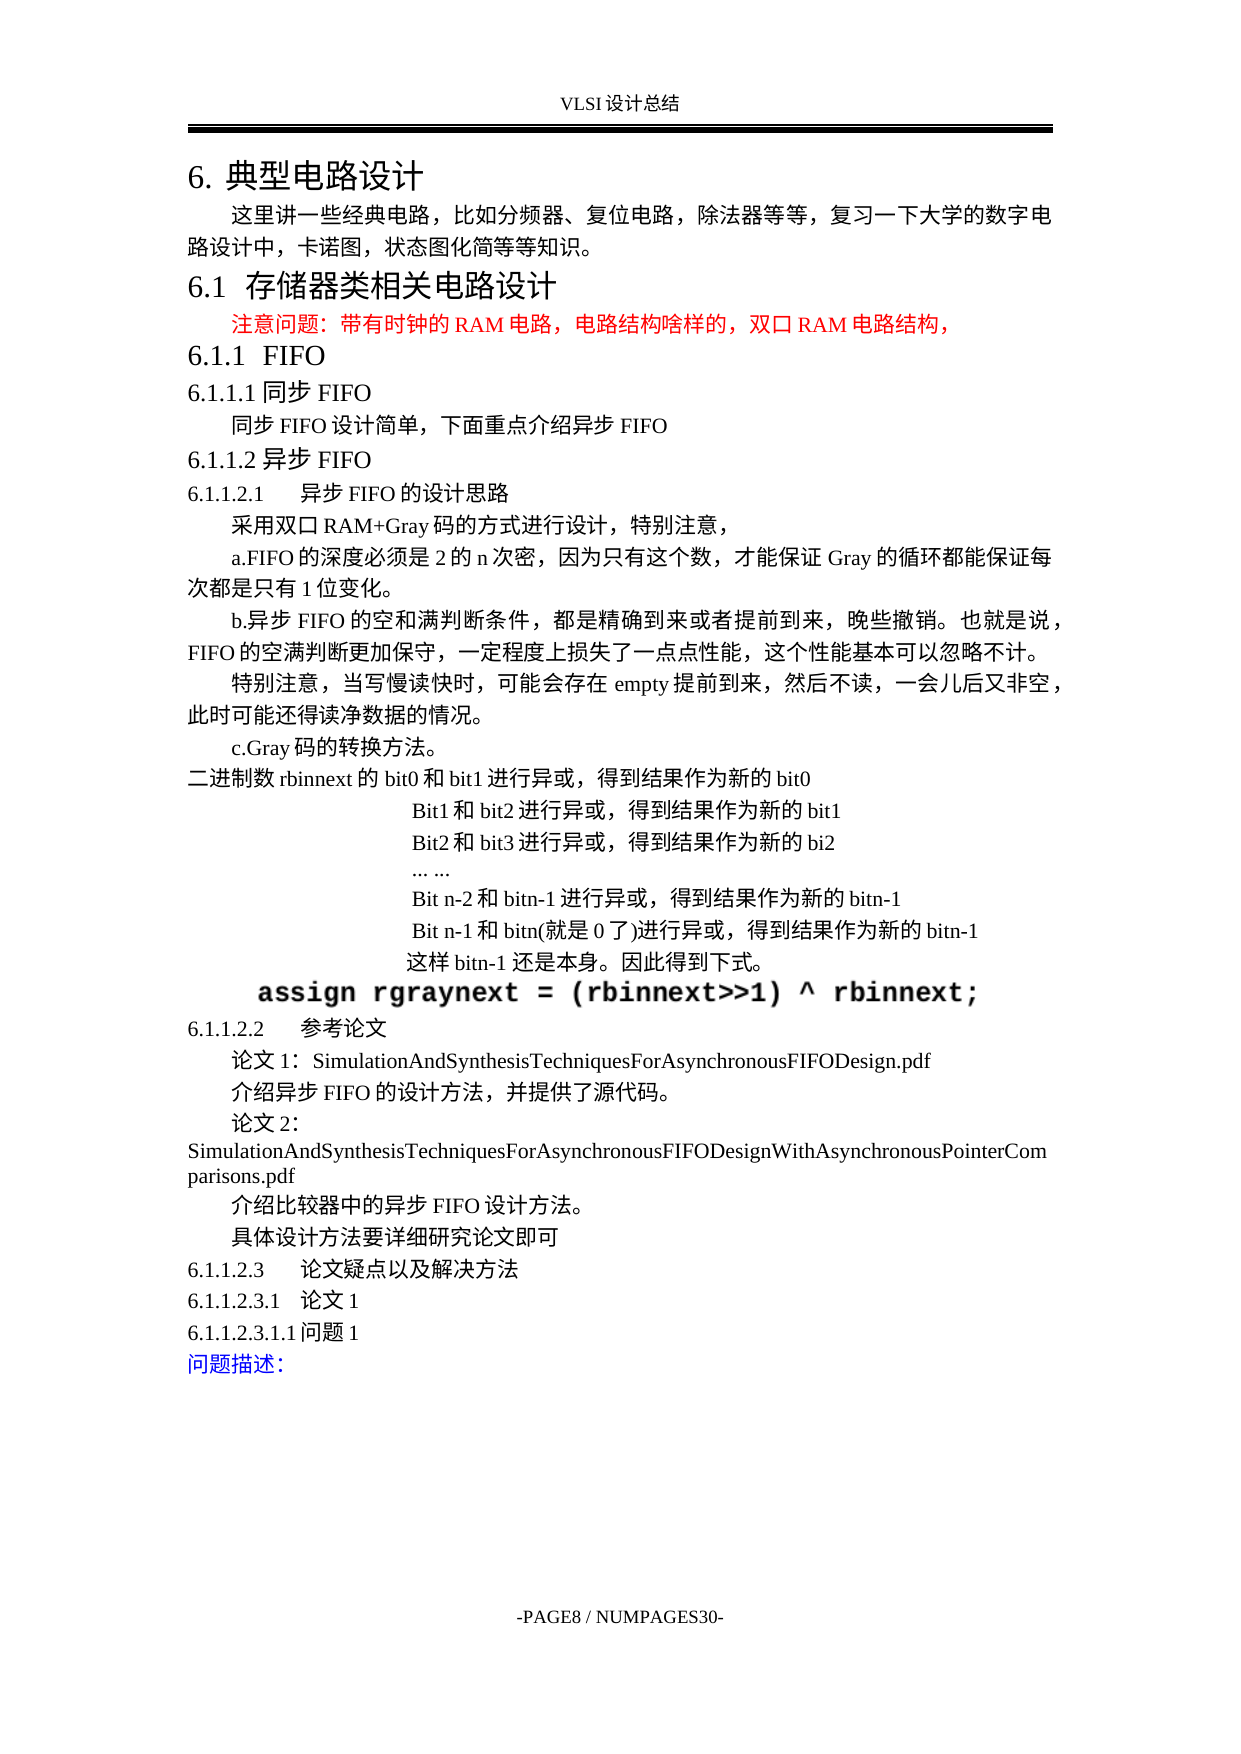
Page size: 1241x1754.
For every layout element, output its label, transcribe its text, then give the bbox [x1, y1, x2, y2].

text 注意问题：带有时钟的RAM电路，电路结构啥样的，双口RAM电路结构， [187, 307, 1053, 338]
subtitle 问题1 [187, 1315, 1053, 1347]
subtitle 论文疑点以及解决方法 [187, 1252, 1053, 1283]
subtitle 同步FIFO [187, 372, 1053, 408]
text 介绍比较器中的异步FIFO设计方法。 [187, 1188, 1053, 1220]
subtitle 异步FIFO的设计思路 [187, 476, 1053, 508]
list Bit2和bit3进行异或，得到结果作为新的bi2 [362, 824, 1053, 856]
picture [251, 976, 989, 1012]
list 二进制数rbinnext 的 bit0和bit1进行异或，得到结果作为新的bit0 [187, 761, 1053, 793]
subtitle 存储器类相关电路设计 [187, 262, 1053, 307]
list Bit n-1和bitn(就是0了)进行异或，得到结果作为新的bitn-1 [362, 913, 1053, 945]
list 这样bitn-1 还是本身。因此得到下式。 [362, 945, 1053, 976]
list Bit1和bit2进行异或，得到结果作为新的bit1 [362, 793, 1053, 824]
list 异步FIFO的空和满判断条件，都是精确到来或者提前到来，晚些撤销。也就是说，FIFO的空满判断更加保守，一定程度上损失了一点点性能，这个性能基本可以忽略不计。 [187, 603, 1053, 666]
subtitle FIFO [187, 338, 1053, 372]
text 论文2：SimulationAndSynthesisTechniquesForAsynchronousFIFODesignWithAsynchronousPointerComparisons.pdf [187, 1106, 1053, 1188]
list Gray码的转换方法。 [187, 729, 1053, 761]
subtitle 参考论文 [187, 1011, 1053, 1043]
text 采用双口RAM+Gray码的方式进行设计，特别注意， [187, 508, 1053, 539]
list Bit n-2和bitn-1进行异或，得到结果作为新的bitn-1 [362, 881, 1053, 913]
subtitle 异步FIFO [187, 440, 1053, 476]
text 介绍异步FIFO的设计方法，并提供了源代码。 [187, 1074, 1053, 1106]
text 这里讲一些经典电路，比如分频器、复位电路，除法器等等，复习一下大学的数字电路设计中，卡诺图，状态图化简等等知识。 [187, 198, 1053, 262]
list 特别注意，当写慢读快时，可能会存在empty提前到来，然后不读，一会儿后又非空，此时可能还得读净数据的情况。 [187, 666, 1053, 729]
text 具体设计方法要详细研究论文即可 [187, 1220, 1053, 1252]
list ... ... [362, 856, 1053, 881]
text 论文1：SimulationAndSynthesisTechniquesForAsynchronousFIFODesign.pdf [187, 1043, 1053, 1074]
subtitle 典型电路设计 [187, 150, 1053, 198]
list FIFO的深度必须是2的n次密，因为只有这个数，才能保证Gray的循环都能保证每次都是只有1位变化。 [187, 539, 1053, 603]
subtitle 论文1 [187, 1283, 1053, 1315]
text 问题描述： [187, 1347, 1053, 1378]
text 同步FIFO设计简单，下面重点介绍异步FIFO [187, 408, 1053, 440]
